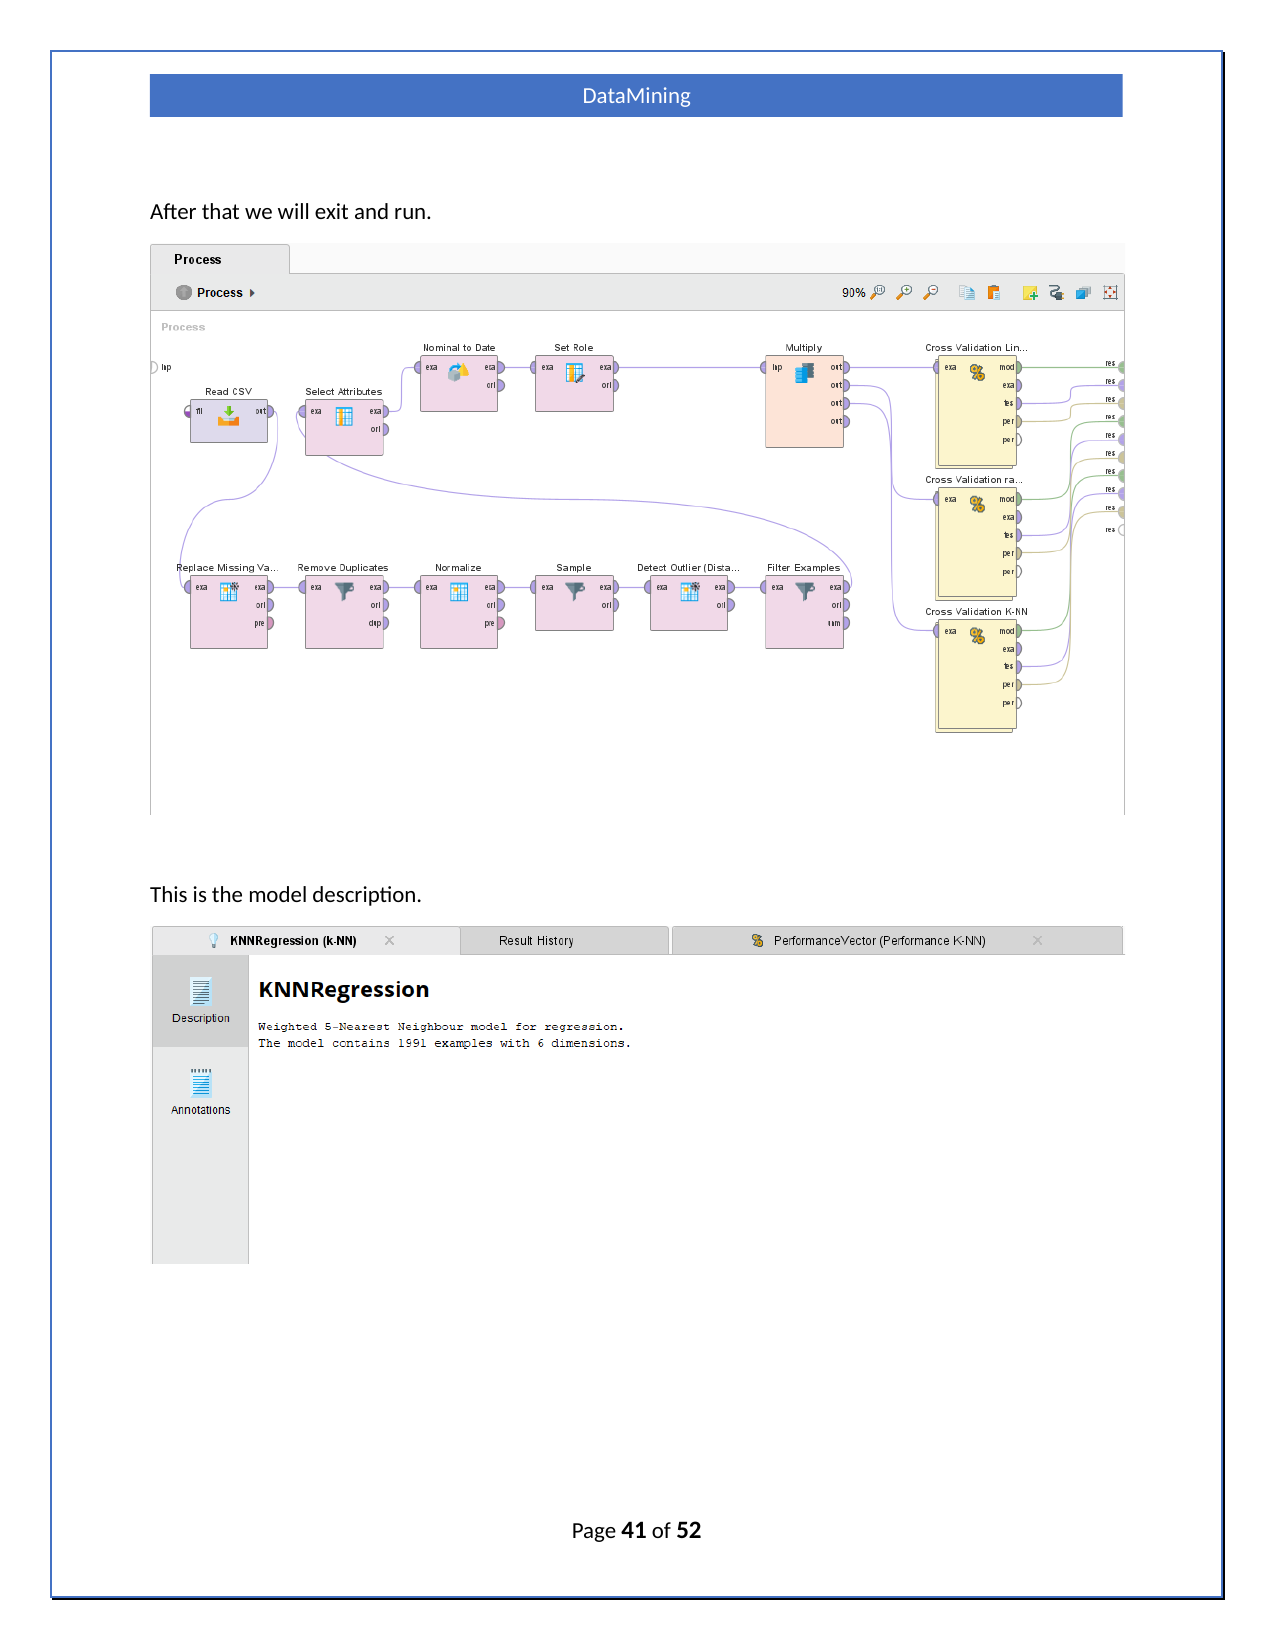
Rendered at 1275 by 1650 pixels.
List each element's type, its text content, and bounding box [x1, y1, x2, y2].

picture [150, 243, 1125, 815]
text This is the model description. [150, 880, 1123, 908]
picture [150, 926, 1125, 1264]
text After that we will exit and run. [150, 197, 1123, 225]
